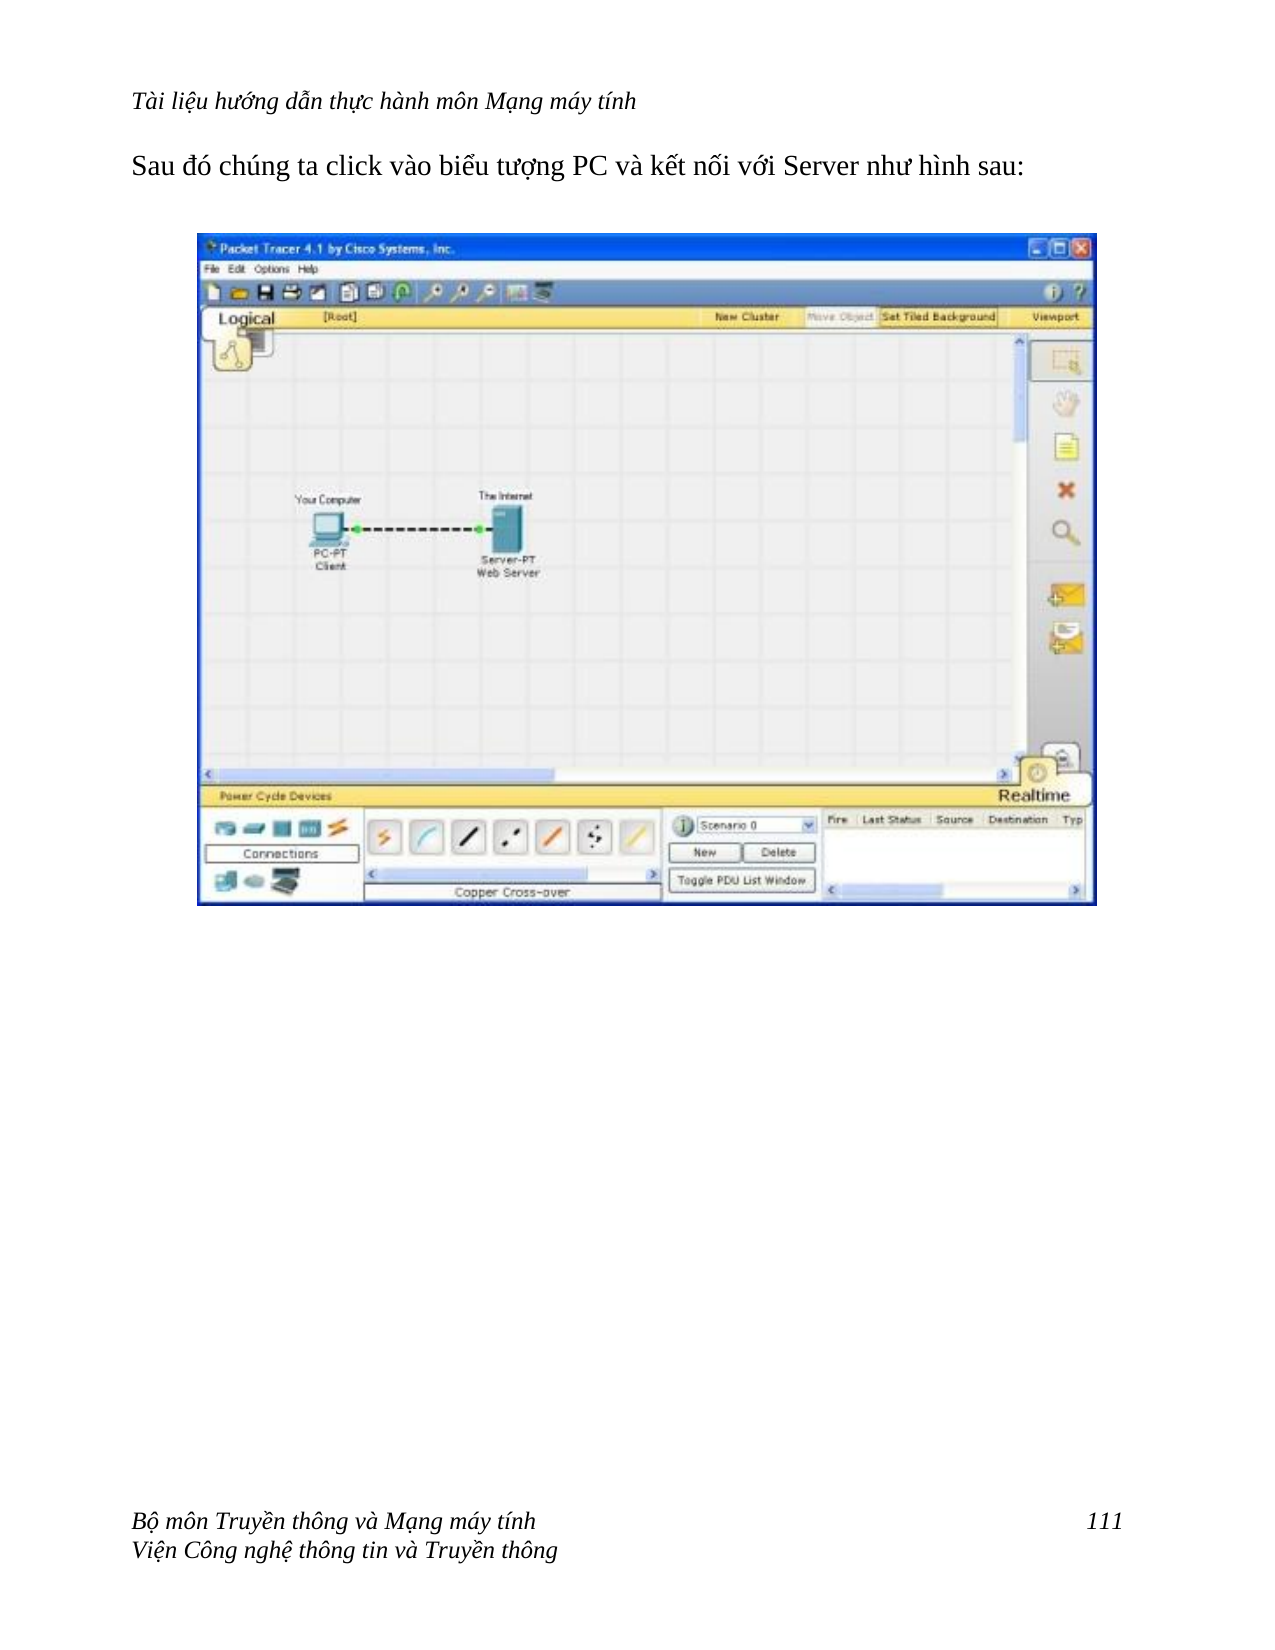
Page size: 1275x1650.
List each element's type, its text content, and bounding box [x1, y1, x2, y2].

picture [197, 233, 1097, 906]
text Sau đó chúng ta click vào biểu tượng PC và kết nối với Server như hình sau: [131, 148, 1125, 181]
